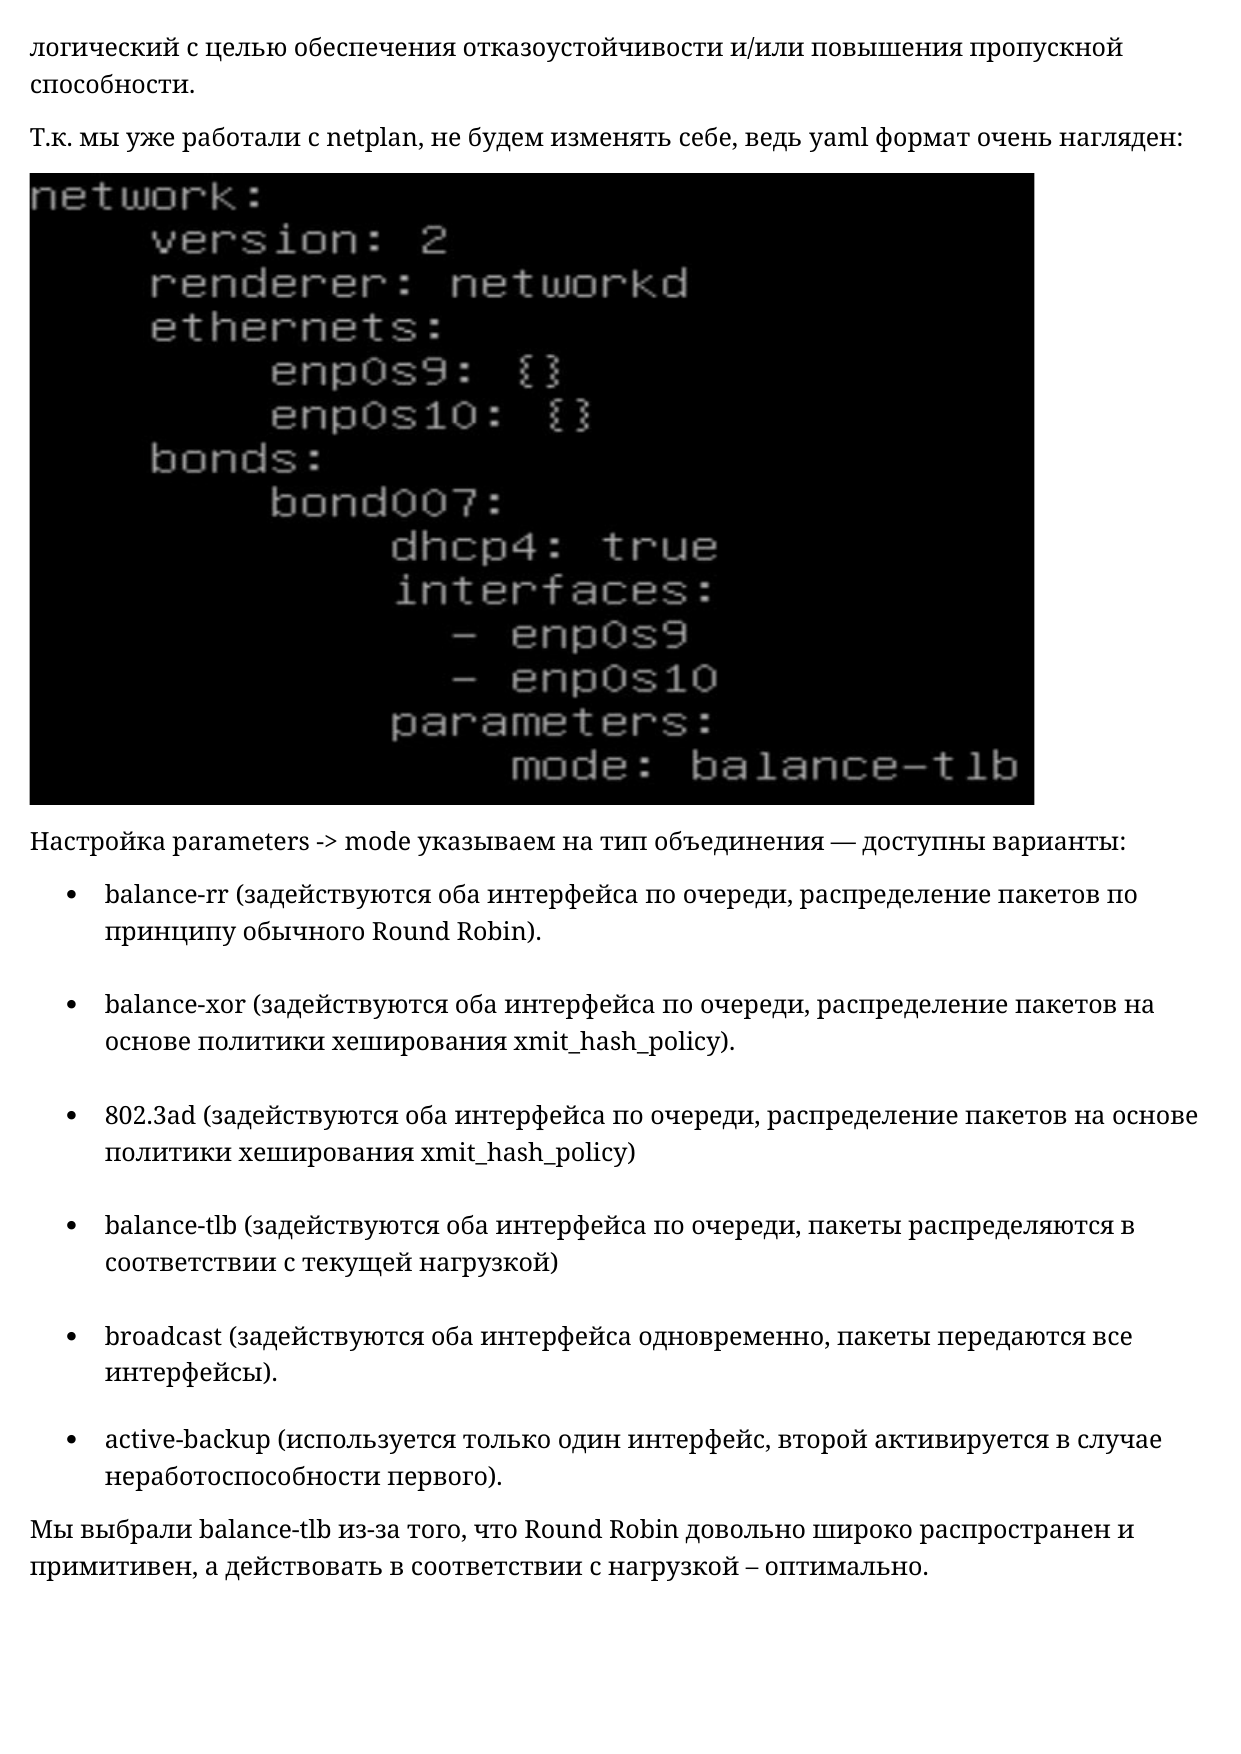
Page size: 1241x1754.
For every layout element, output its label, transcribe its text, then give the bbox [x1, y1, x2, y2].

list broadcast (задействуются оба интерфейса одновременно, пакеты передаются все интерфейсы). [67, 1318, 1211, 1419]
picture [29, 173, 1035, 805]
list balance-tlb (задействуются оба интерфейса по очереди, пакеты распределяются в соответствии с текущей нагрузкой) [67, 1208, 1211, 1279]
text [29, 29, 1211, 100]
list 802.3ad (задействуются оба интерфейса по очереди, распределение пакетов на основе политики хеширования xmit_hash_policy) [67, 1097, 1211, 1168]
list active-backup (используется только один интерфейс, второй активируется в случае неработоспособности первого). [67, 1421, 1211, 1492]
text Настройка parameters -> mode указываем на тип объединения — доступны варианты: [29, 823, 1211, 857]
list balance-rr (задействуются оба интерфейса по очереди, распределение пакетов по принципу обычного Round Robin). [67, 877, 1211, 948]
list balance-xor (задействуются оба интерфейса по очереди, распределение пакетов на основе политики хеширования xmit_hash_policy). [67, 987, 1211, 1058]
text Т.к. мы уже работали с netplan, не будем изменять себе, ведь yaml формат очень нагляден: [29, 120, 1211, 154]
text Мы выбрали balance-tlb из-за того, что Round Robin довольно широко распространен и примитивен, а действовать в соответствии с нагрузкой – оптимально. [29, 1512, 1211, 1582]
